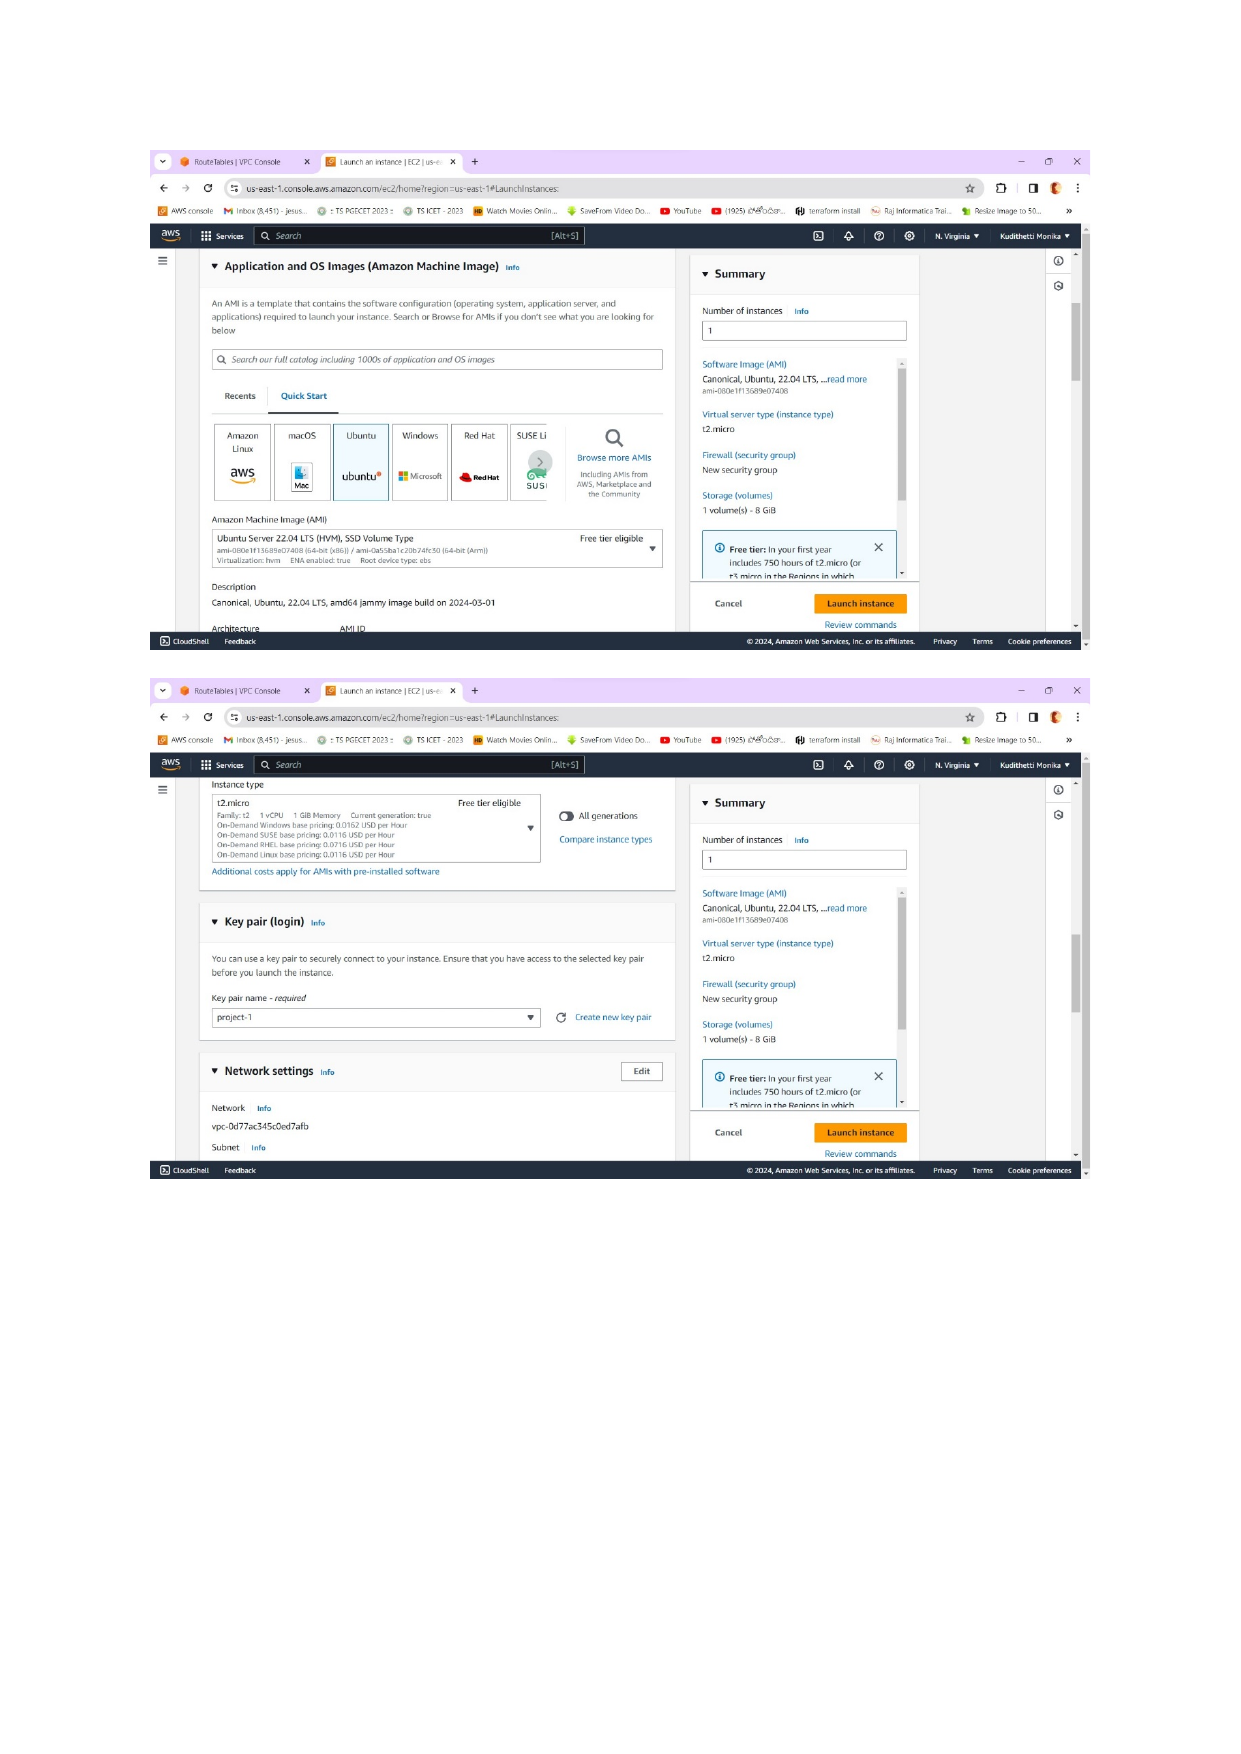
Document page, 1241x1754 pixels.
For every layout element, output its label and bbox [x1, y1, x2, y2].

picture [150, 678, 1091, 1179]
picture [150, 150, 1091, 650]
